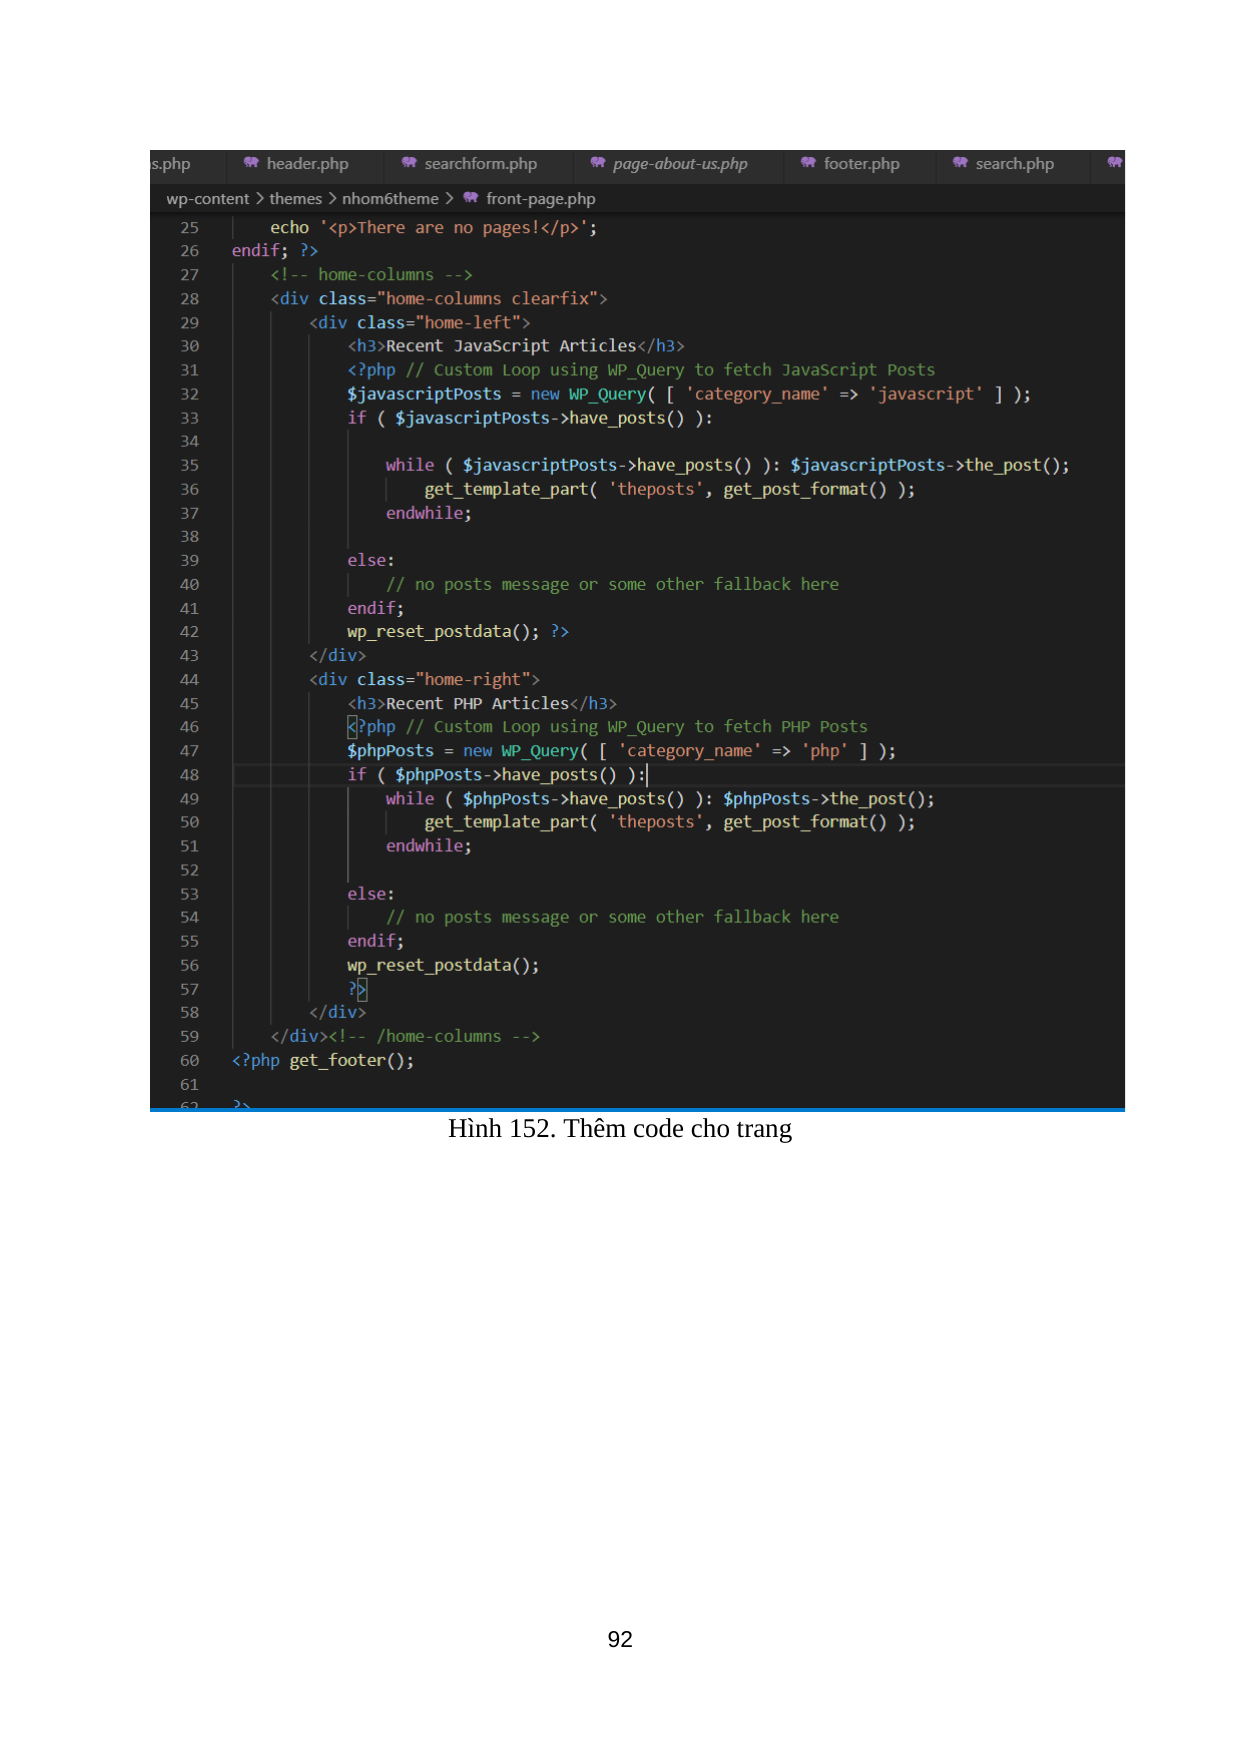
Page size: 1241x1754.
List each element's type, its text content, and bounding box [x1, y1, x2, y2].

text Hình 152. Thêm code cho trang [150, 1112, 1090, 1143]
